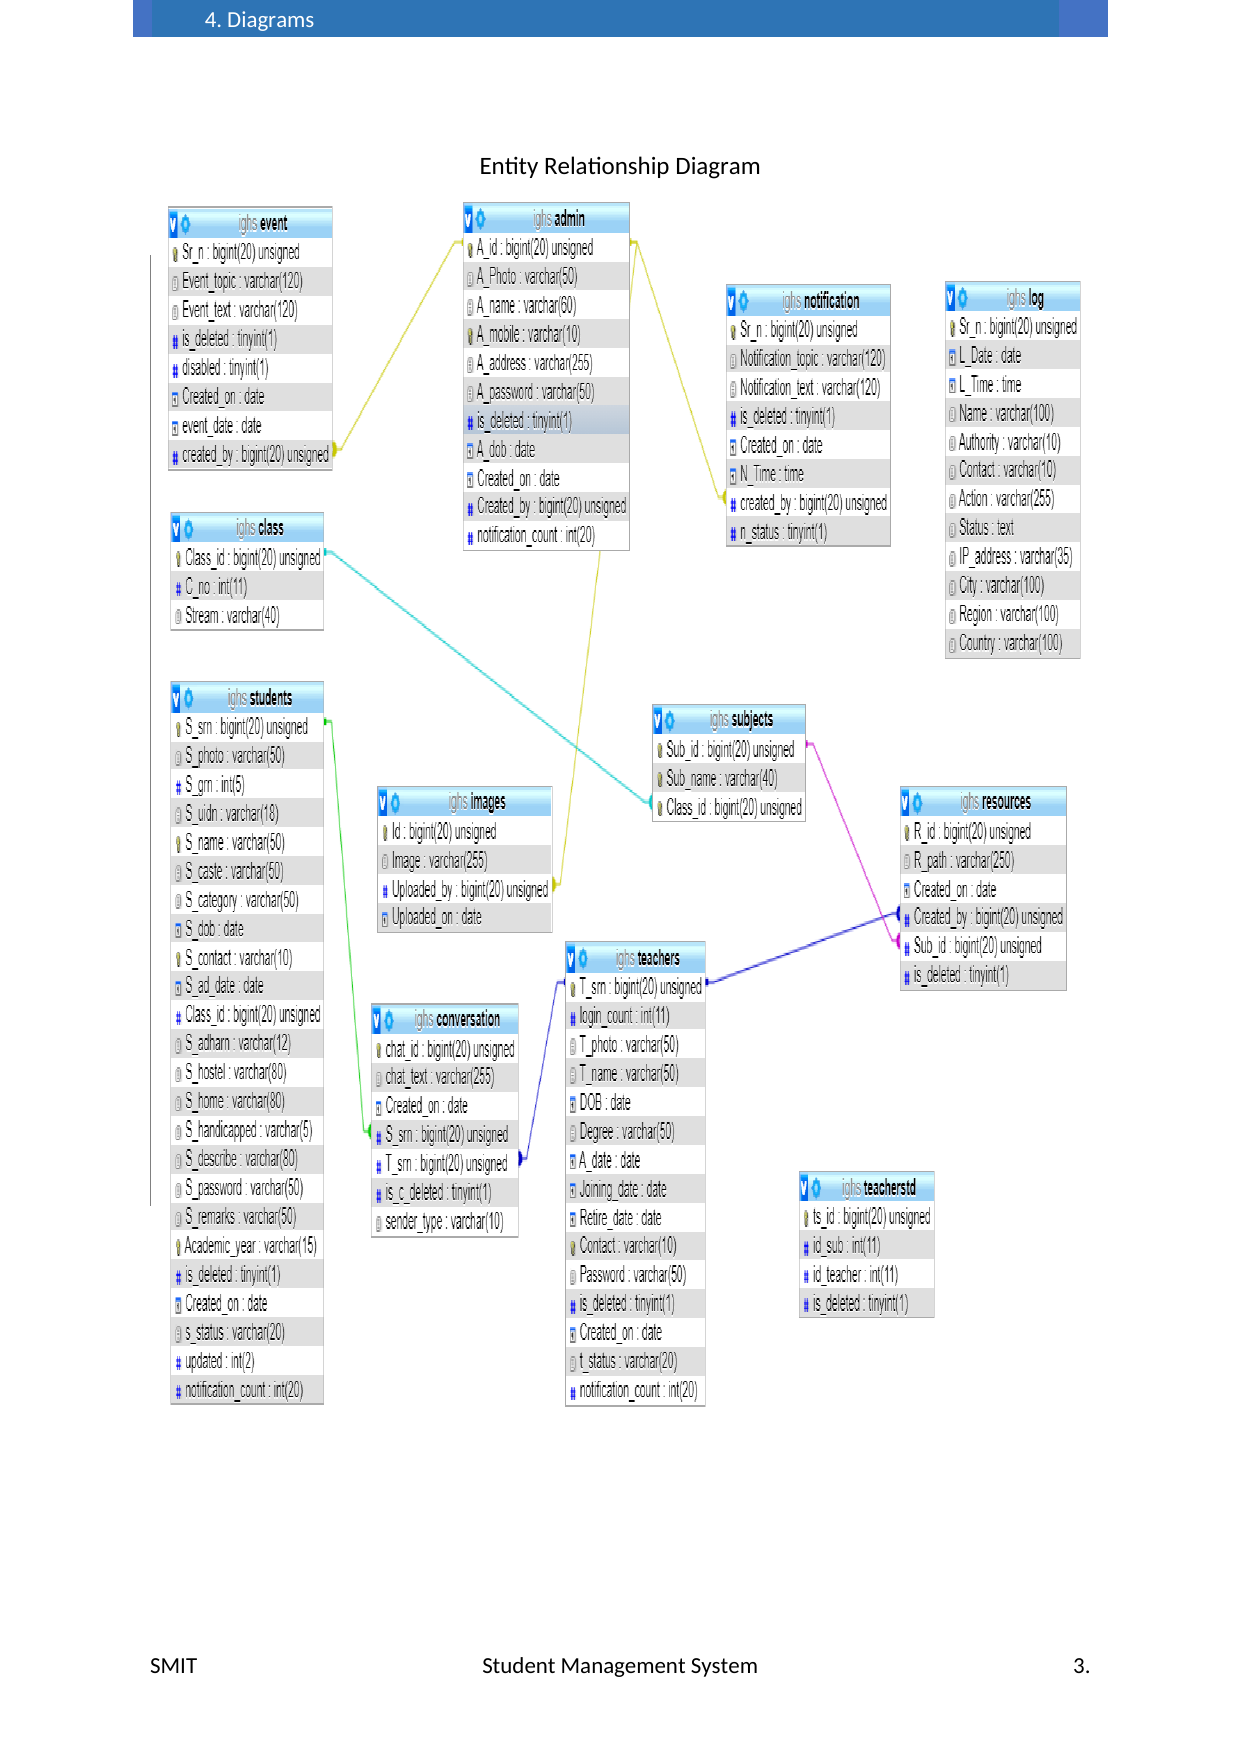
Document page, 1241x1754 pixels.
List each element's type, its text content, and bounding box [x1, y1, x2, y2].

text Entity Relationship Diagram [150, 150, 1090, 181]
picture [150, 199, 1090, 1442]
